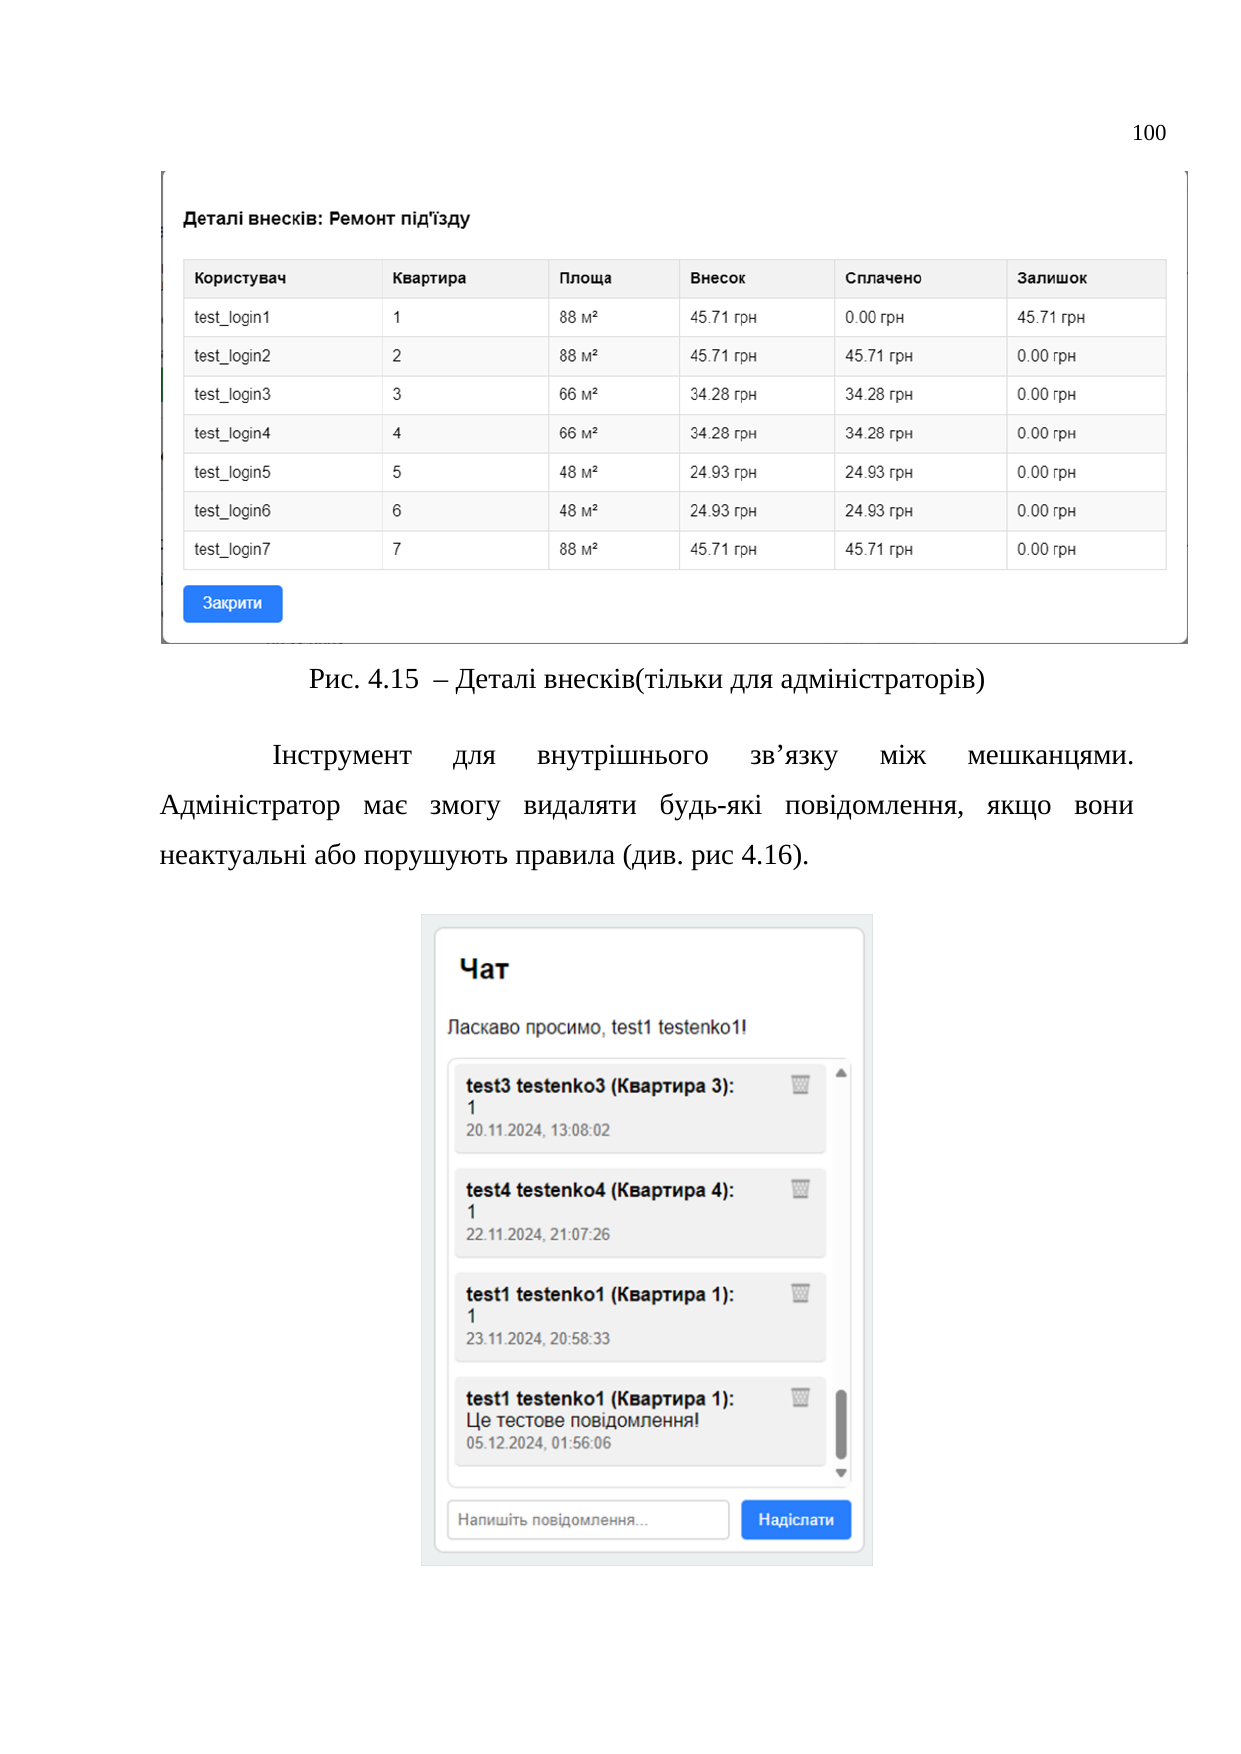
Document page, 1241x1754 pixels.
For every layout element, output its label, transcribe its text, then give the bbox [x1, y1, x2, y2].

picture [159, 169, 1189, 645]
picture [419, 912, 875, 1568]
text Рис. 4.15 – Деталі внесків(тільки для адміністраторів) [159, 645, 1135, 695]
text Інструмент для внутрішнього зв’язку між мешканцями. Адміністратор має змогу видаляти будь-які повідомлення, якщо вони неактуальні або порушують правила (див. рис 4.16). [159, 737, 1135, 871]
